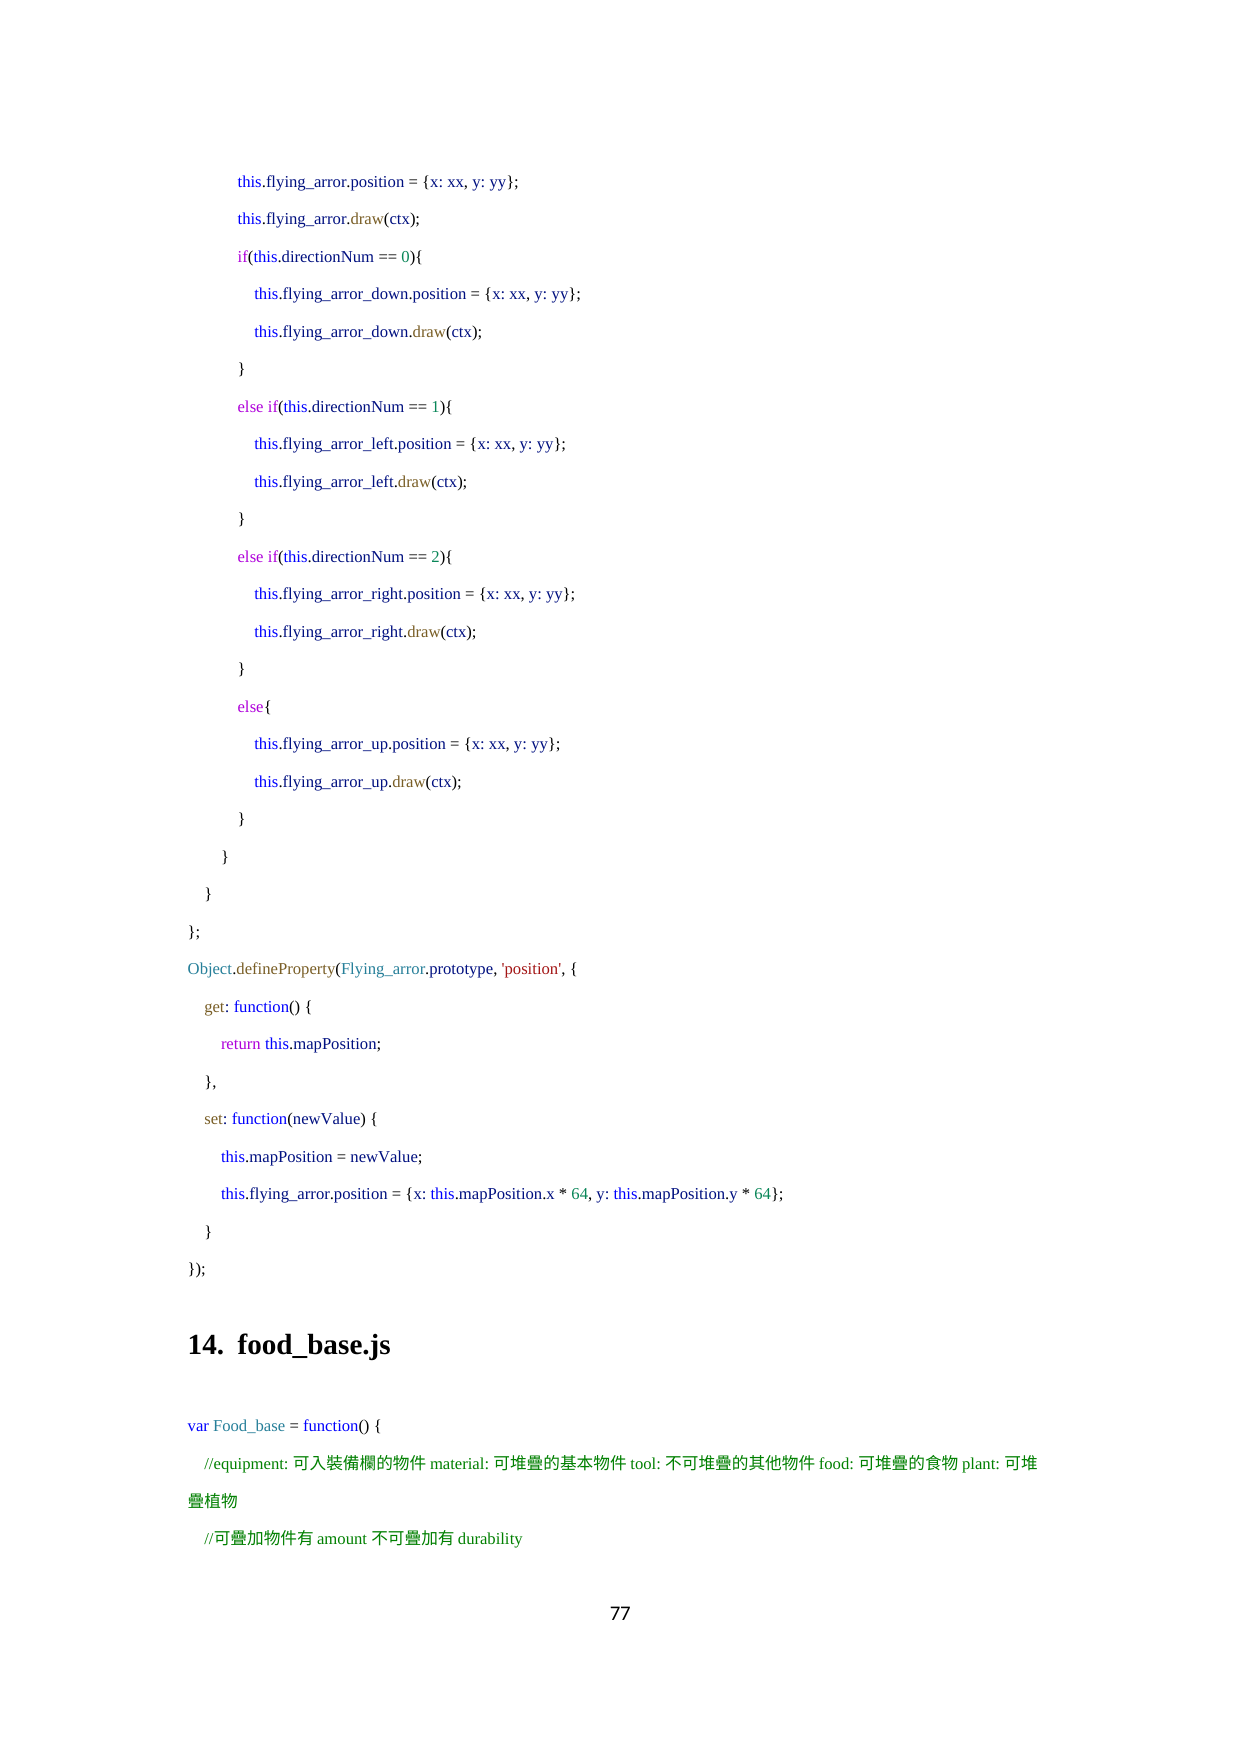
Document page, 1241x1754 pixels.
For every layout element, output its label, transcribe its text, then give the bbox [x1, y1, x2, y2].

text this.flying_arror_up.draw(ctx); [187, 762, 1053, 800]
text } [187, 875, 1053, 912]
text else{ [187, 687, 1053, 725]
text this.flying_arror_left.position = {x: xx, y: yy}; [187, 425, 1053, 462]
text this.flying_arror.position = {x: xx, y: yy}; [187, 162, 1053, 200]
text var Food_base = function() { [187, 1406, 1053, 1444]
text else if(this.directionNum == 1){ [187, 387, 1053, 425]
text this.flying_arror_down.position = {x: xx, y: yy}; [187, 275, 1053, 312]
text else if(this.directionNum == 2){ [187, 537, 1053, 575]
text }, [187, 1062, 1053, 1100]
text //equipment: 可入裝備欄的物件 material: 可堆疊的基本物件 tool: 不可堆疊的其他物件 food: 可堆疊的食物 plant: 可堆疊植物 [187, 1444, 1053, 1519]
text Object.defineProperty(Flying_arror.prototype, 'position', { [187, 950, 1053, 987]
text } [187, 500, 1053, 537]
text this.flying_arror.draw(ctx); [187, 200, 1053, 237]
text this.flying_arror_right.draw(ctx); [187, 612, 1053, 650]
text this.flying_arror_right.position = {x: xx, y: yy}; [187, 575, 1053, 612]
text } [187, 1212, 1053, 1250]
text //可疊加物件有amount 不可疊加有durability [187, 1519, 1053, 1556]
text this.flying_arror.position = {x: this.mapPosition.x * 64, y: this.mapPosition.y * 64}; [187, 1175, 1053, 1212]
text } [187, 650, 1053, 687]
text this.flying_arror_up.position = {x: xx, y: yy}; [187, 725, 1053, 762]
text }; [187, 912, 1053, 950]
text this.mapPosition = newValue; [187, 1137, 1053, 1175]
text } [187, 837, 1053, 875]
text this.flying_arror_left.draw(ctx); [187, 462, 1053, 500]
text } [187, 800, 1053, 837]
text get: function() { [187, 987, 1053, 1025]
text } [187, 350, 1053, 387]
subtitle food_base.js [187, 1325, 1053, 1362]
text set: function(newValue) { [187, 1100, 1053, 1137]
text }); [187, 1250, 1053, 1287]
text this.flying_arror_down.draw(ctx); [187, 312, 1053, 350]
text if(this.directionNum == 0){ [187, 237, 1053, 275]
text return this.mapPosition; [187, 1025, 1053, 1062]
